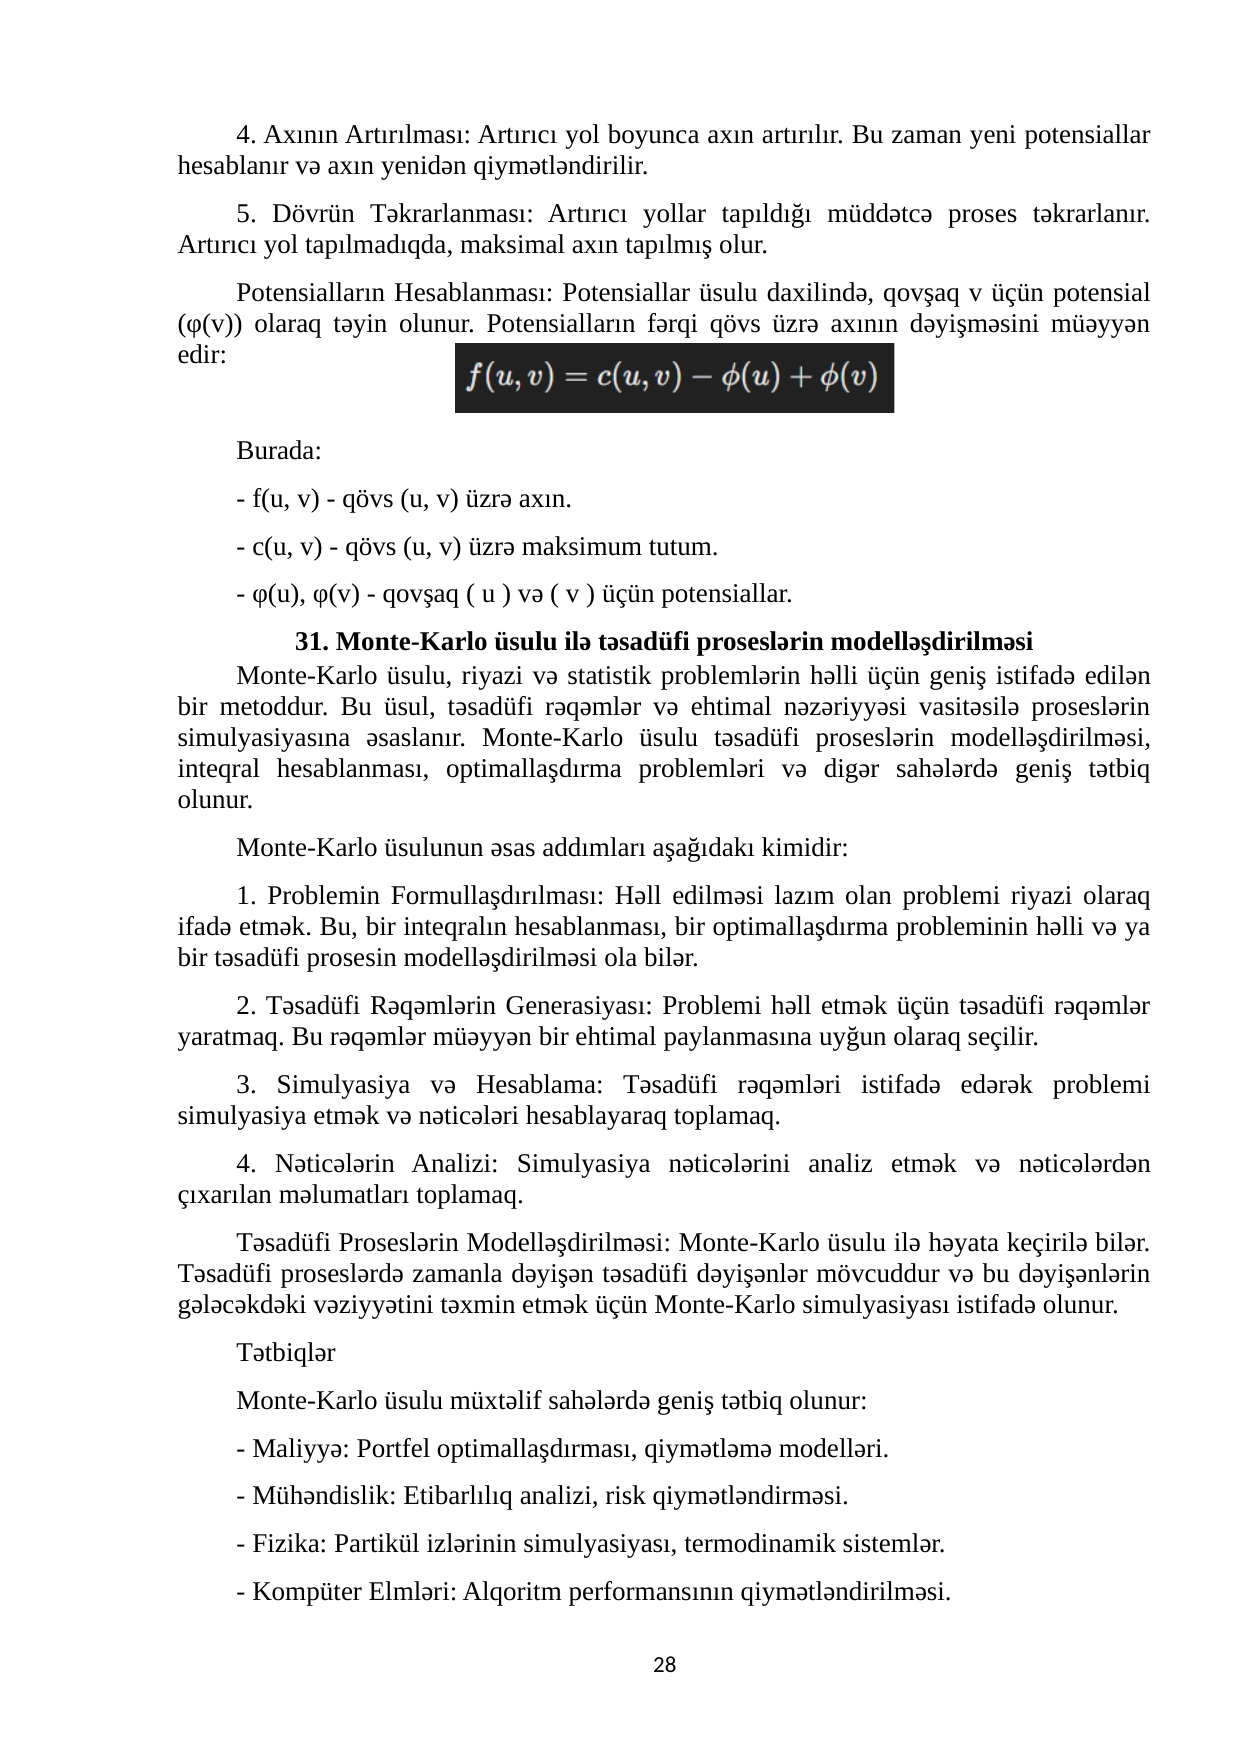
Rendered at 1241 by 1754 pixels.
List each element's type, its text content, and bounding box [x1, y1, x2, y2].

subtitle 31. Monte-Karlo üsulu ilə təsadüfi proseslərin modelləşdirilməsi [177, 625, 1152, 656]
text Potensialların Hesablanması: Potensiallar üsulu daxilində, qovşaq v üçün potensial (φ(v)) olaraq təyin olunur. Potensialların fərqi qövs üzrə axının dəyişməsini müəyyən edir: [177, 276, 1152, 369]
text Burada: [177, 434, 1152, 465]
text - Kompüter Elmləri: Alqoritm performansının qiymətləndirilməsi. [177, 1575, 1152, 1606]
text 4. Axının Artırılması: Artırıcı yol boyunca axın artırılır. Bu zaman yeni potensiallar hesablanır və axın yenidən qiymətləndirilir. [177, 118, 1152, 180]
text Monte-Karlo üsulu, riyazi və statistik problemlərin həlli üçün geniş istifadə edilən bir metoddur. Bu üsul, təsadüfi rəqəmlər və ehtimal nəzəriyyəsi vasitəsilə proseslərin simulyasiyasına əsaslanır. Monte-Karlo üsulu təsadüfi proseslərin modelləşdirilməsi, inteqral hesablanması, optimallaşdırma problemləri və digər sahələrdə geniş tətbiq olunur. [177, 659, 1152, 814]
text - f(u, v) - qövs (u, v) üzrə axın. [177, 482, 1152, 513]
text 3. Simulyasiya və Hesablama: Təsadüfi rəqəmləri istifadə edərək problemi simulyasiya etmək və nəticələri hesablayaraq toplamaq. [177, 1068, 1152, 1130]
text 4. Nəticələrin Analizi: Simulyasiya nəticələrini analiz etmək və nəticələrdən çıxarılan məlumatları toplamaq. [177, 1147, 1152, 1209]
text 2. Təsadüfi Rəqəmlərin Generasiyası: Problemi həll etmək üçün təsadüfi rəqəmlər yaratmaq. Bu rəqəmlər müəyyən bir ehtimal paylanmasına uyğun olaraq seçilir. [177, 989, 1152, 1051]
text Tətbiqlər [177, 1336, 1152, 1367]
text - Mühəndislik: Etibarlılıq analizi, risk qiymətləndirməsi. [177, 1479, 1152, 1511]
text - Maliyyə: Portfel optimallaşdırması, qiymətləmə modelləri. [177, 1432, 1152, 1463]
text - Fizika: Partikül izlərinin simulyasiyası, termodinamik sistemlər. [177, 1527, 1152, 1558]
text Təsadüfi Proseslərin Modelləşdirilməsi: Monte-Karlo üsulu ilə həyata keçirilə bilər. Təsadüfi proseslərdə zamanla dəyişən təsadüfi dəyişənlər mövcuddur və bu dəyişənlərin gələcəkdəki vəziyyətini təxmin etmək üçün Monte-Karlo simulyasiyası istifadə olunur. [177, 1226, 1152, 1319]
text - φ(u), φ(v) - qovşaq ( u ) və ( v ) üçün potensiallar. [177, 577, 1152, 608]
text - c(u, v) - qövs (u, v) üzrə maksimum tutum. [177, 529, 1152, 561]
text Monte-Karlo üsulunun əsas addımları aşağıdakı kimidir: [177, 831, 1152, 862]
text Monte-Karlo üsulu müxtəlif sahələrdə geniş tətbiq olunur: [177, 1384, 1152, 1415]
text 1. Problemin Formullaşdırılması: Həll edilməsi lazım olan problemi riyazi olaraq ifadə etmək. Bu, bir inteqralın hesablanması, bir optimallaşdırma probleminin həlli və ya bir təsadüfi prosesin modelləşdirilməsi ola bilər. [177, 879, 1152, 972]
text 5. Dövrün Təkrarlanması: Artırıcı yollar tapıldığı müddətcə proses təkrarlanır. Artırıcı yol tapılmadıqda, maksimal axın tapılmış olur. [177, 197, 1152, 259]
picture [453, 343, 894, 412]
